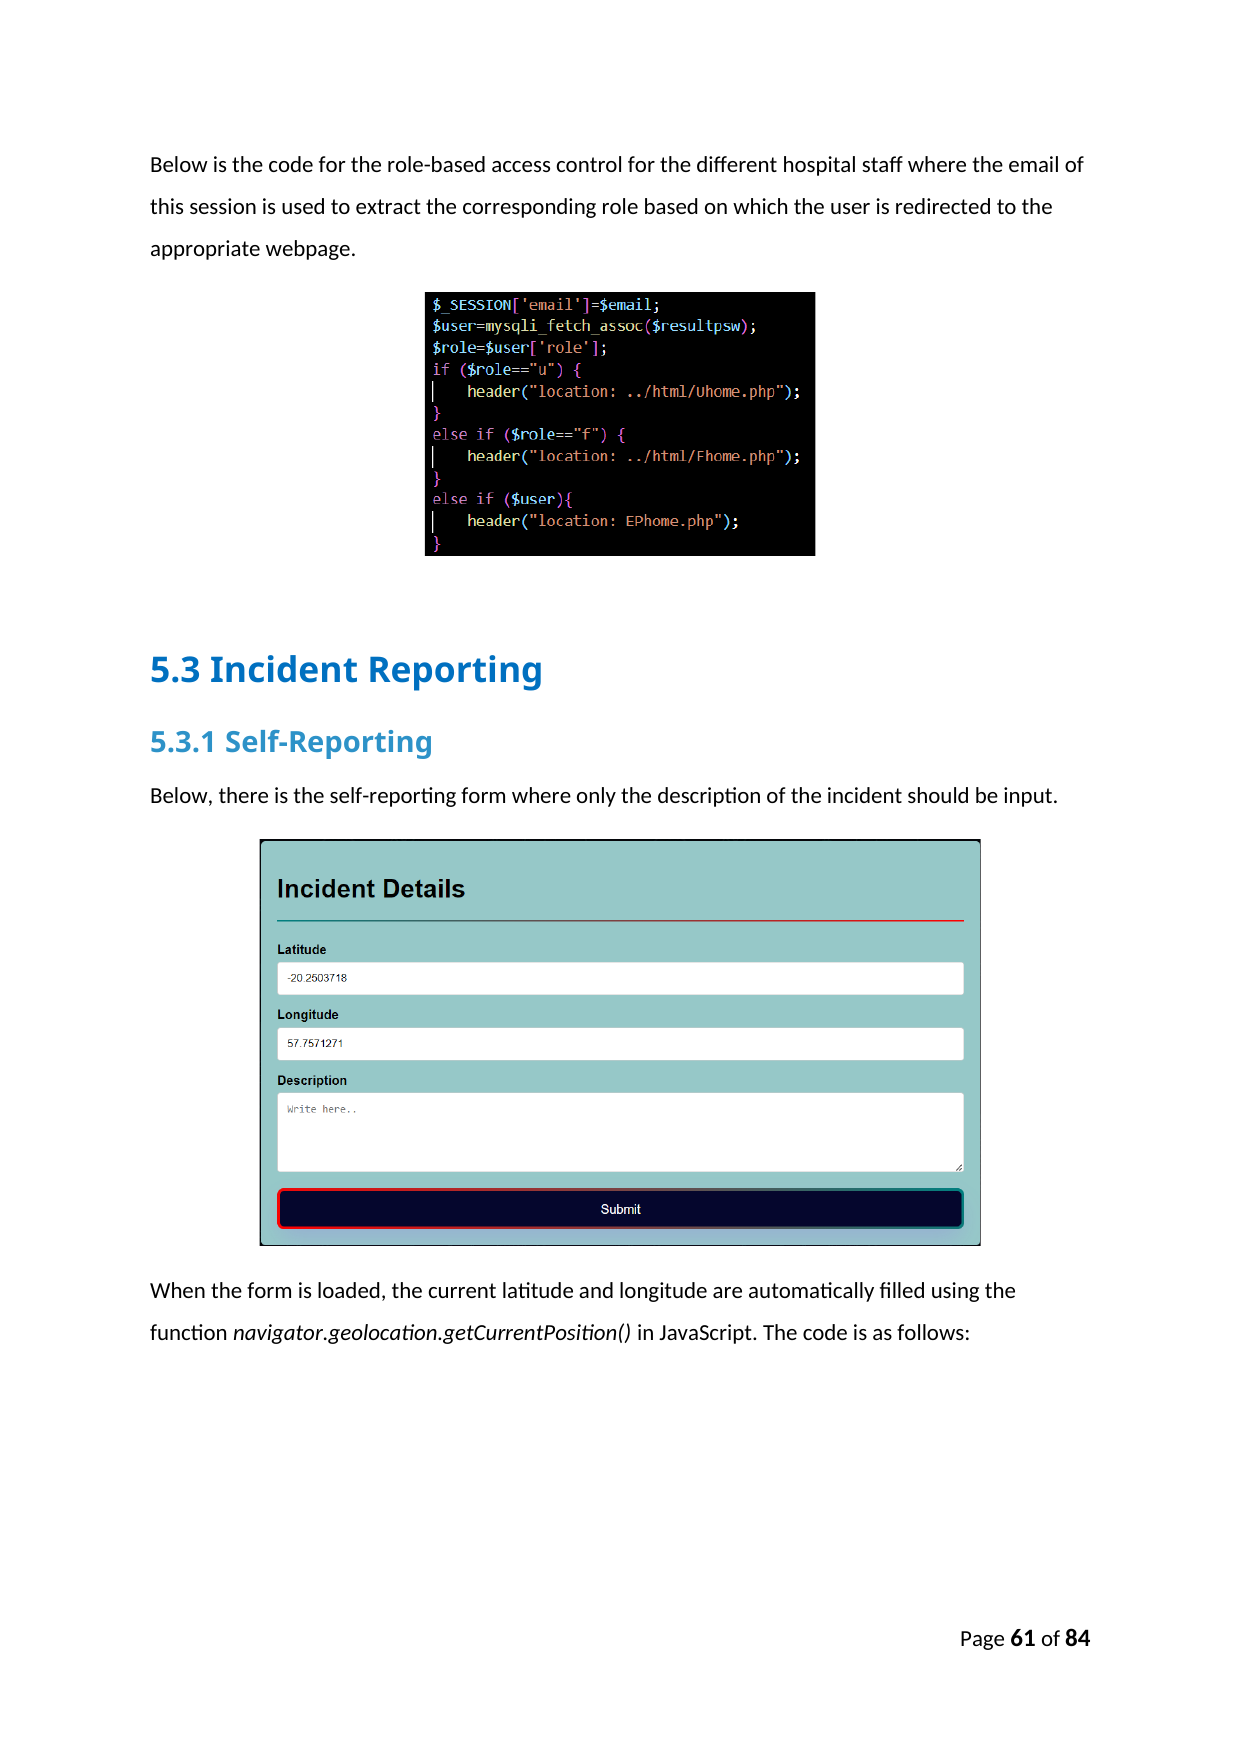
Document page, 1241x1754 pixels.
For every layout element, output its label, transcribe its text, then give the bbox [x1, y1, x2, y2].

text Below, there is the self-reporting form where only the description of the incident should be input. [150, 781, 1090, 809]
text Below is the code for the role-based access control for the different hospital staff where the email of this session is used to extract the corresponding role based on which the user is redirected to the appropriate webpage. [150, 150, 1090, 262]
picture [259, 839, 981, 1246]
subtitle Incident Reporting [150, 645, 1090, 693]
subtitle Self-Reporting [150, 721, 1090, 761]
text When the form is loaded, the current latitude and longitude are automatically filled using the function navigator.geolocation.getCurrentPosition() in JavaScript. The code is as follows: [150, 1277, 1090, 1347]
picture [424, 292, 816, 556]
